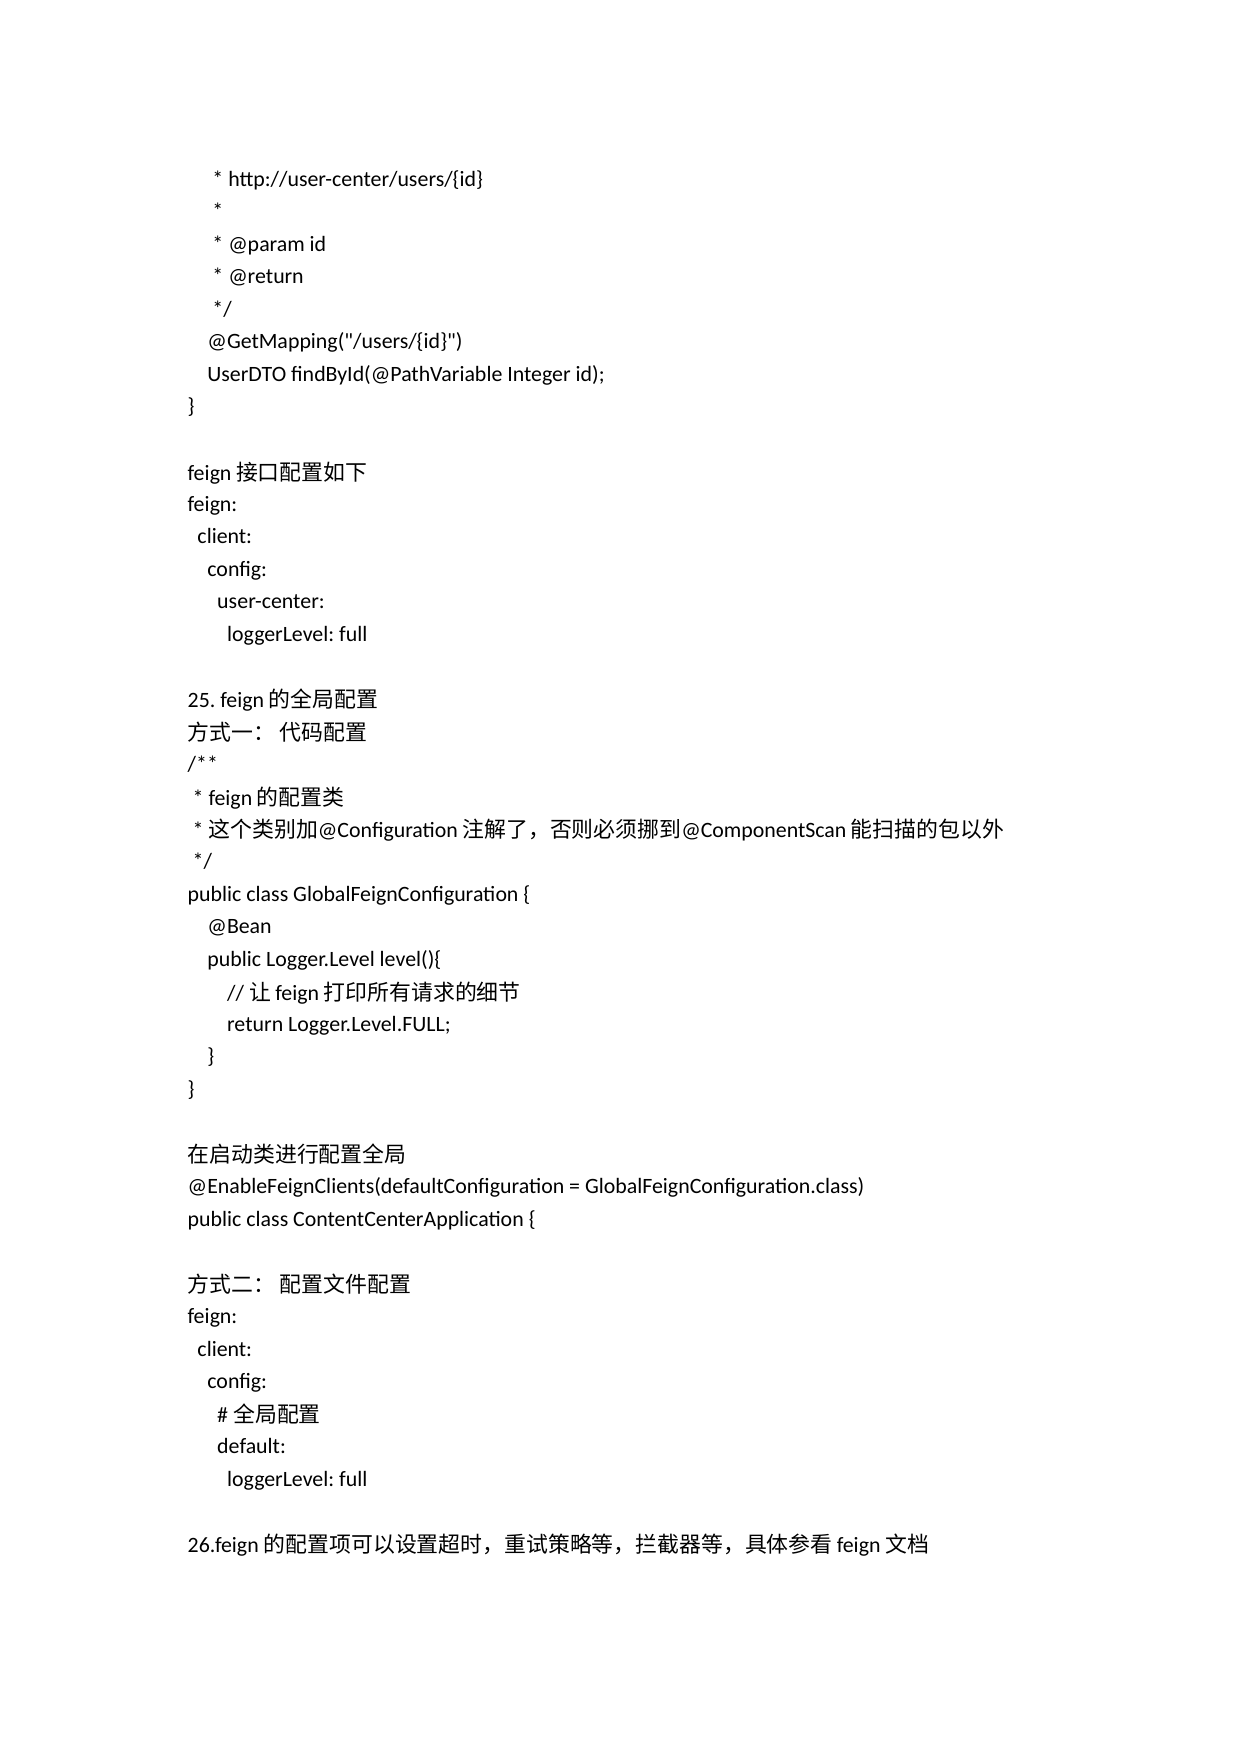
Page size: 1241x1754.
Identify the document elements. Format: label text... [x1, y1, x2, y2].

text loggerLevel: full [187, 1462, 1053, 1494]
text */ [187, 292, 1053, 324]
text * @return [187, 259, 1053, 292]
text feign: [187, 487, 1053, 519]
text @GetMapping("/users/{id}") [187, 324, 1053, 357]
text public Logger.Level level(){ [187, 942, 1053, 974]
text 方式二： 配置文件配置 [187, 1267, 1053, 1299]
text client: [187, 1332, 1053, 1364]
text config: [187, 1364, 1053, 1397]
text public class ContentCenterApplication { [187, 1202, 1053, 1234]
text } [187, 1072, 1053, 1104]
text */ [187, 844, 1053, 877]
text @Bean [187, 909, 1053, 942]
text default: [187, 1429, 1053, 1462]
text * 这个类别加@Configuration注解了，否则必须挪到@ComponentScan能扫描的包以外 [187, 812, 1053, 844]
text * http://user-center/users/{id} [187, 162, 1053, 194]
text # 全局配置 [187, 1397, 1053, 1429]
text /** [187, 747, 1053, 779]
text * [187, 194, 1053, 227]
text loggerLevel: full [187, 617, 1053, 649]
text * feign的配置类 [187, 779, 1053, 812]
text @EnableFeignClients(defaultConfiguration = GlobalFeignConfiguration.class) [187, 1169, 1053, 1202]
text public class GlobalFeignConfiguration { [187, 877, 1053, 909]
text feign: [187, 1299, 1053, 1332]
text UserDTO findById(@PathVariable Integer id); [187, 357, 1053, 389]
text * @param id [187, 227, 1053, 259]
text } [187, 1039, 1053, 1072]
text config: [187, 552, 1053, 584]
text } [187, 389, 1053, 422]
text return Logger.Level.FULL; [187, 1007, 1053, 1039]
text 在启动类进行配置全局 [187, 1137, 1053, 1169]
text client: [187, 519, 1053, 552]
text 26.feign 的配置项可以设置超时，重试策略等，拦截器等，具体参看feign文档 [187, 1527, 1053, 1559]
text // 让feign打印所有请求的细节 [187, 974, 1053, 1007]
text user-center: [187, 584, 1053, 617]
text 25. feign的全局配置 [187, 682, 1053, 714]
text 方式一： 代码配置 [187, 714, 1053, 747]
text feign接口配置如下 [187, 454, 1053, 487]
